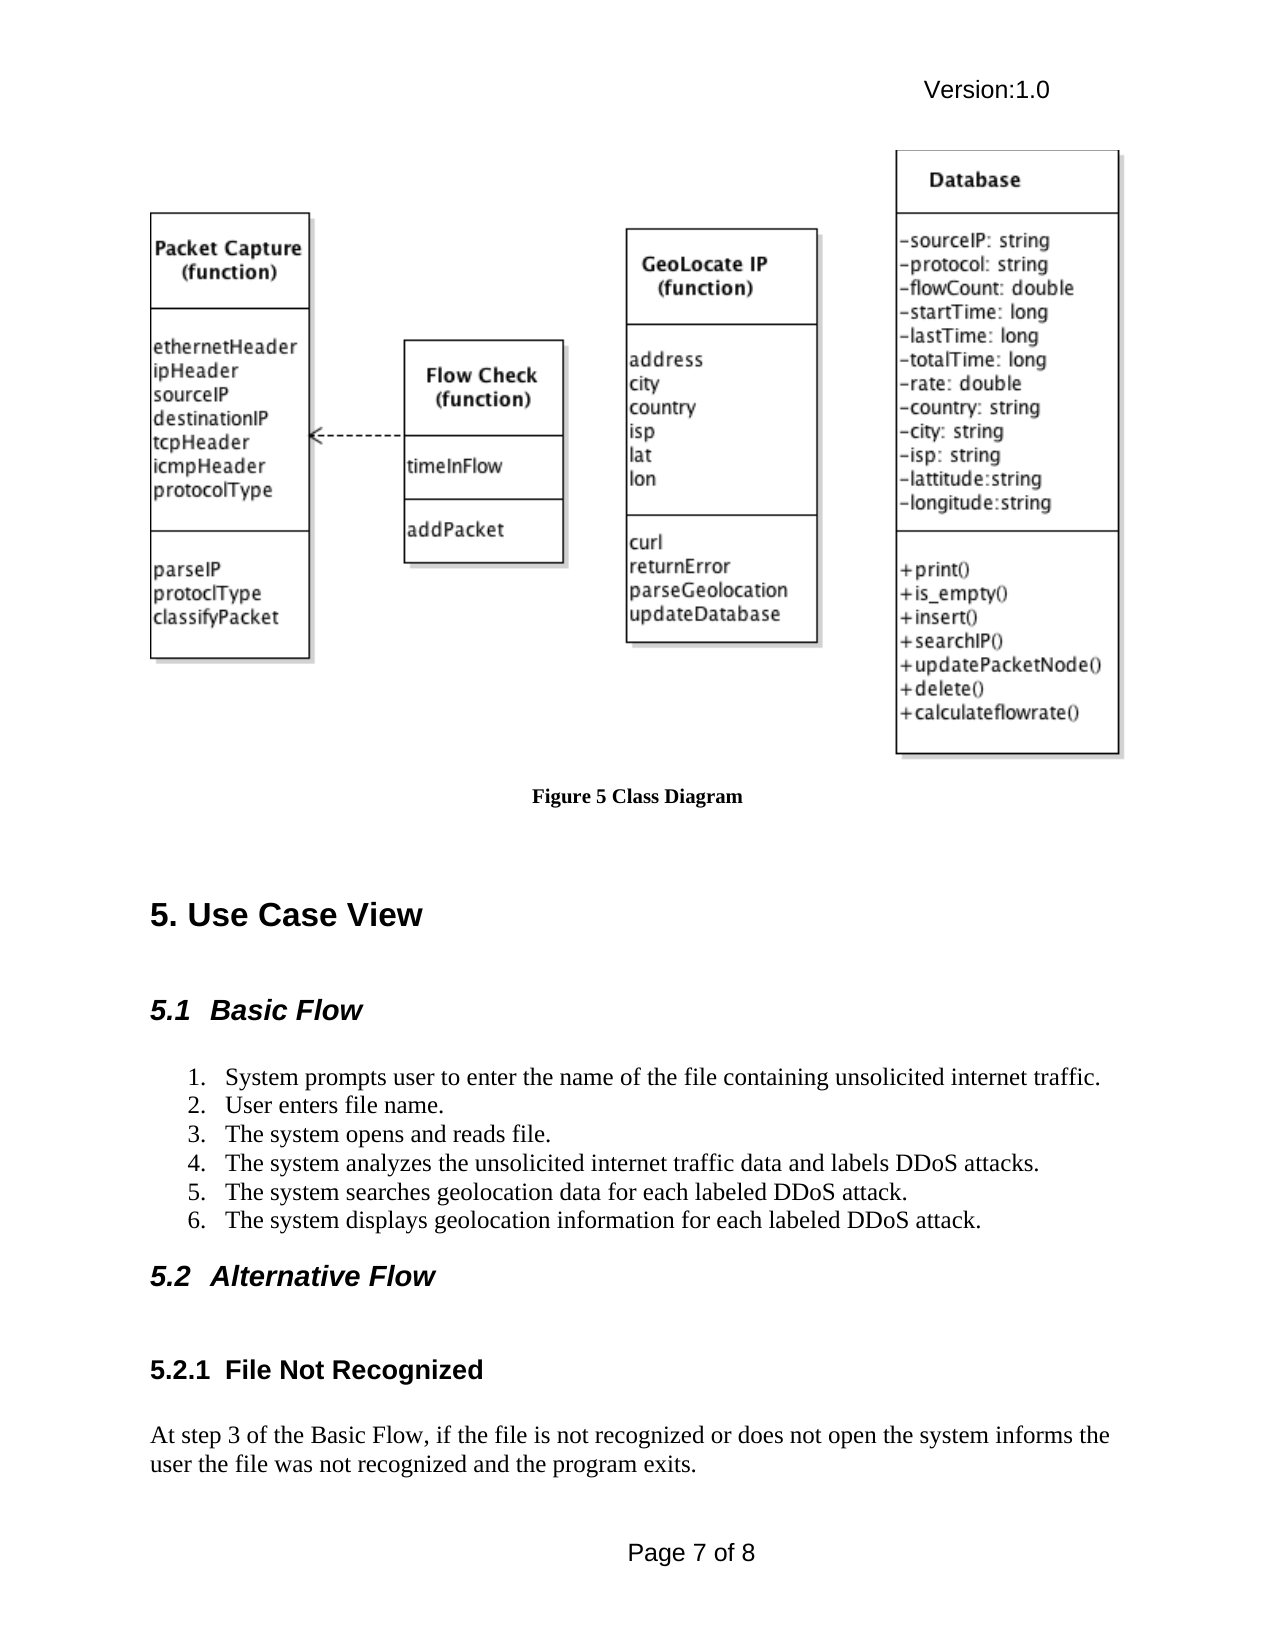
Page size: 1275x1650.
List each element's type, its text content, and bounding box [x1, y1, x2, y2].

subtitle Alternative Flow [150, 1259, 1125, 1293]
list The system displays geolocation information for each labeled DDoS attack. [187, 1205, 1125, 1234]
text At step 3 of the Basic Flow, if the file is not recognized or does not open the system informs the user the file was not recognized and the program exits. [150, 1421, 1125, 1478]
list System prompts user to enter the name of the file containing unsolicited internet traffic. [187, 1062, 1125, 1090]
picture [150, 150, 1125, 761]
subtitle Use Case View [150, 894, 1125, 933]
subtitle File Not Recognized [150, 1354, 1125, 1386]
list User enters file name. [187, 1090, 1125, 1119]
list The system analyzes the unsolicited internet traffic data and labels DDoS attacks. [187, 1148, 1125, 1177]
text Figure 5 Class Diagram [150, 784, 1125, 808]
subtitle Basic Flow [150, 993, 1125, 1027]
list The system searches geolocation data for each labeled DDoS attack. [187, 1177, 1125, 1205]
list The system opens and reads file. [187, 1119, 1125, 1148]
